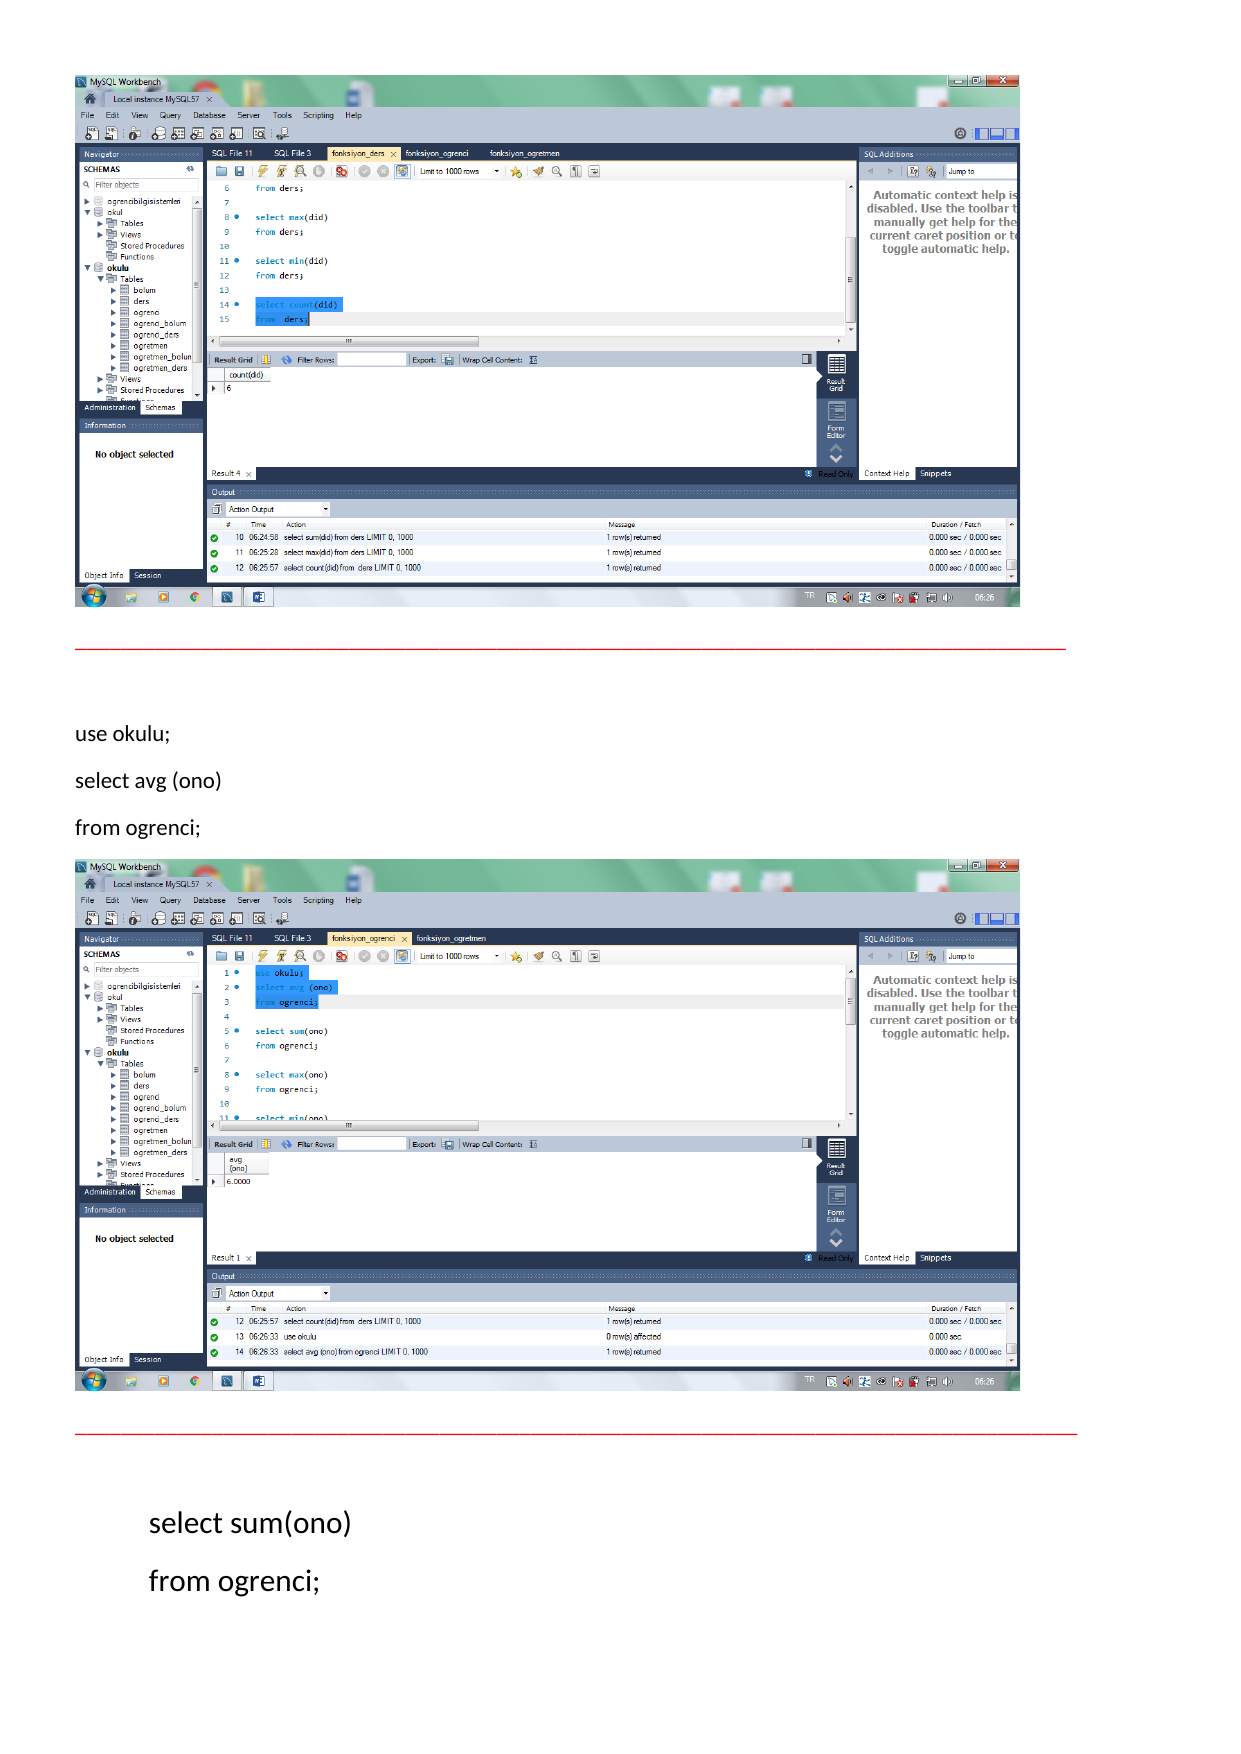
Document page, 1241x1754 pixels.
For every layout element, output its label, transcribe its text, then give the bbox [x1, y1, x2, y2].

text select sum(ono) [75, 1503, 1165, 1542]
picture [75, 75, 1021, 607]
text from ogrenci; [75, 1561, 1165, 1599]
text select avg (ono) [75, 766, 1165, 794]
text from ogrenci; [75, 813, 1165, 841]
text _______________________________________________________________________________________ [75, 625, 1165, 653]
picture [75, 859, 1021, 1391]
text use okulu; [75, 719, 1165, 747]
text ________________________________________________________________________________________ [75, 1410, 1165, 1438]
